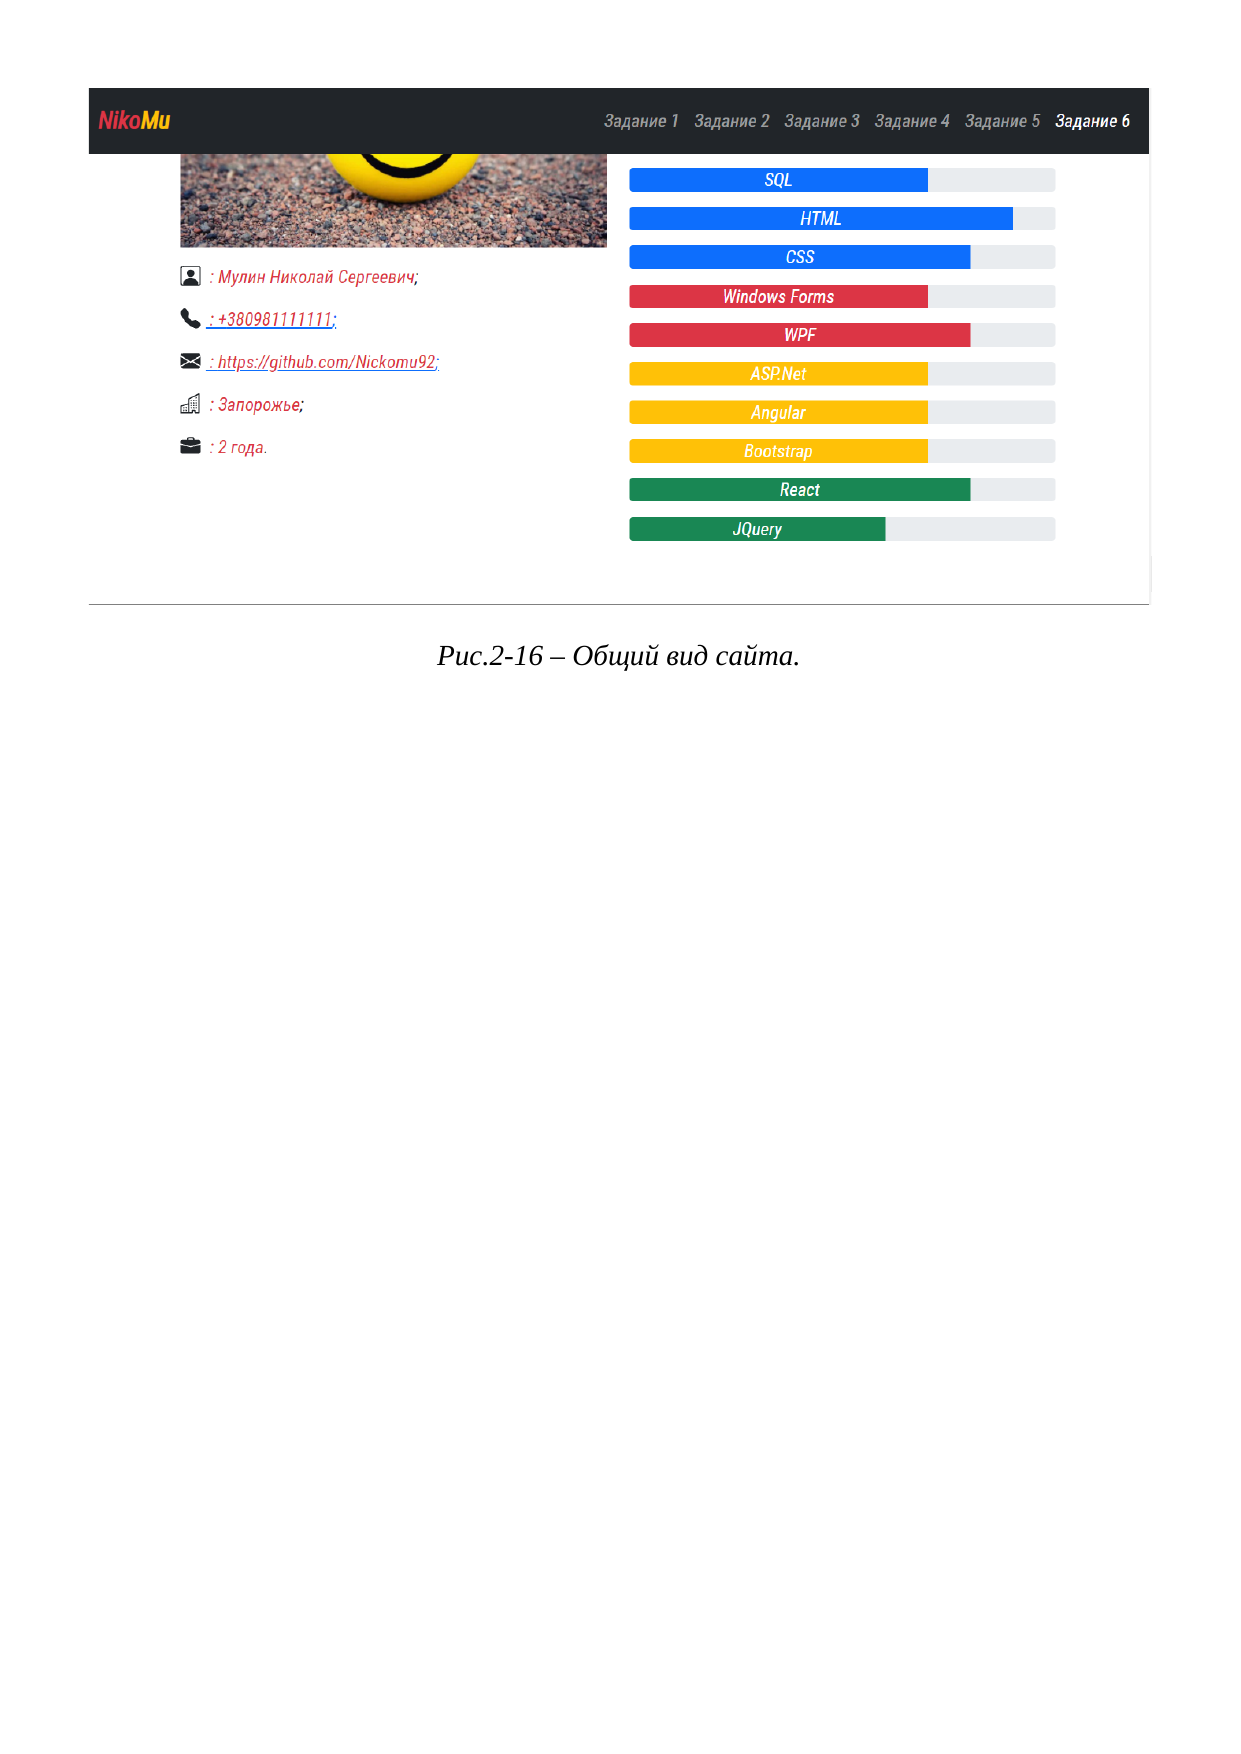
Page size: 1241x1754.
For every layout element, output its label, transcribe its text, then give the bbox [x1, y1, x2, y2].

picture [88, 88, 1152, 605]
text Рис.2-16 – Общий вид сайта. [89, 638, 1152, 672]
